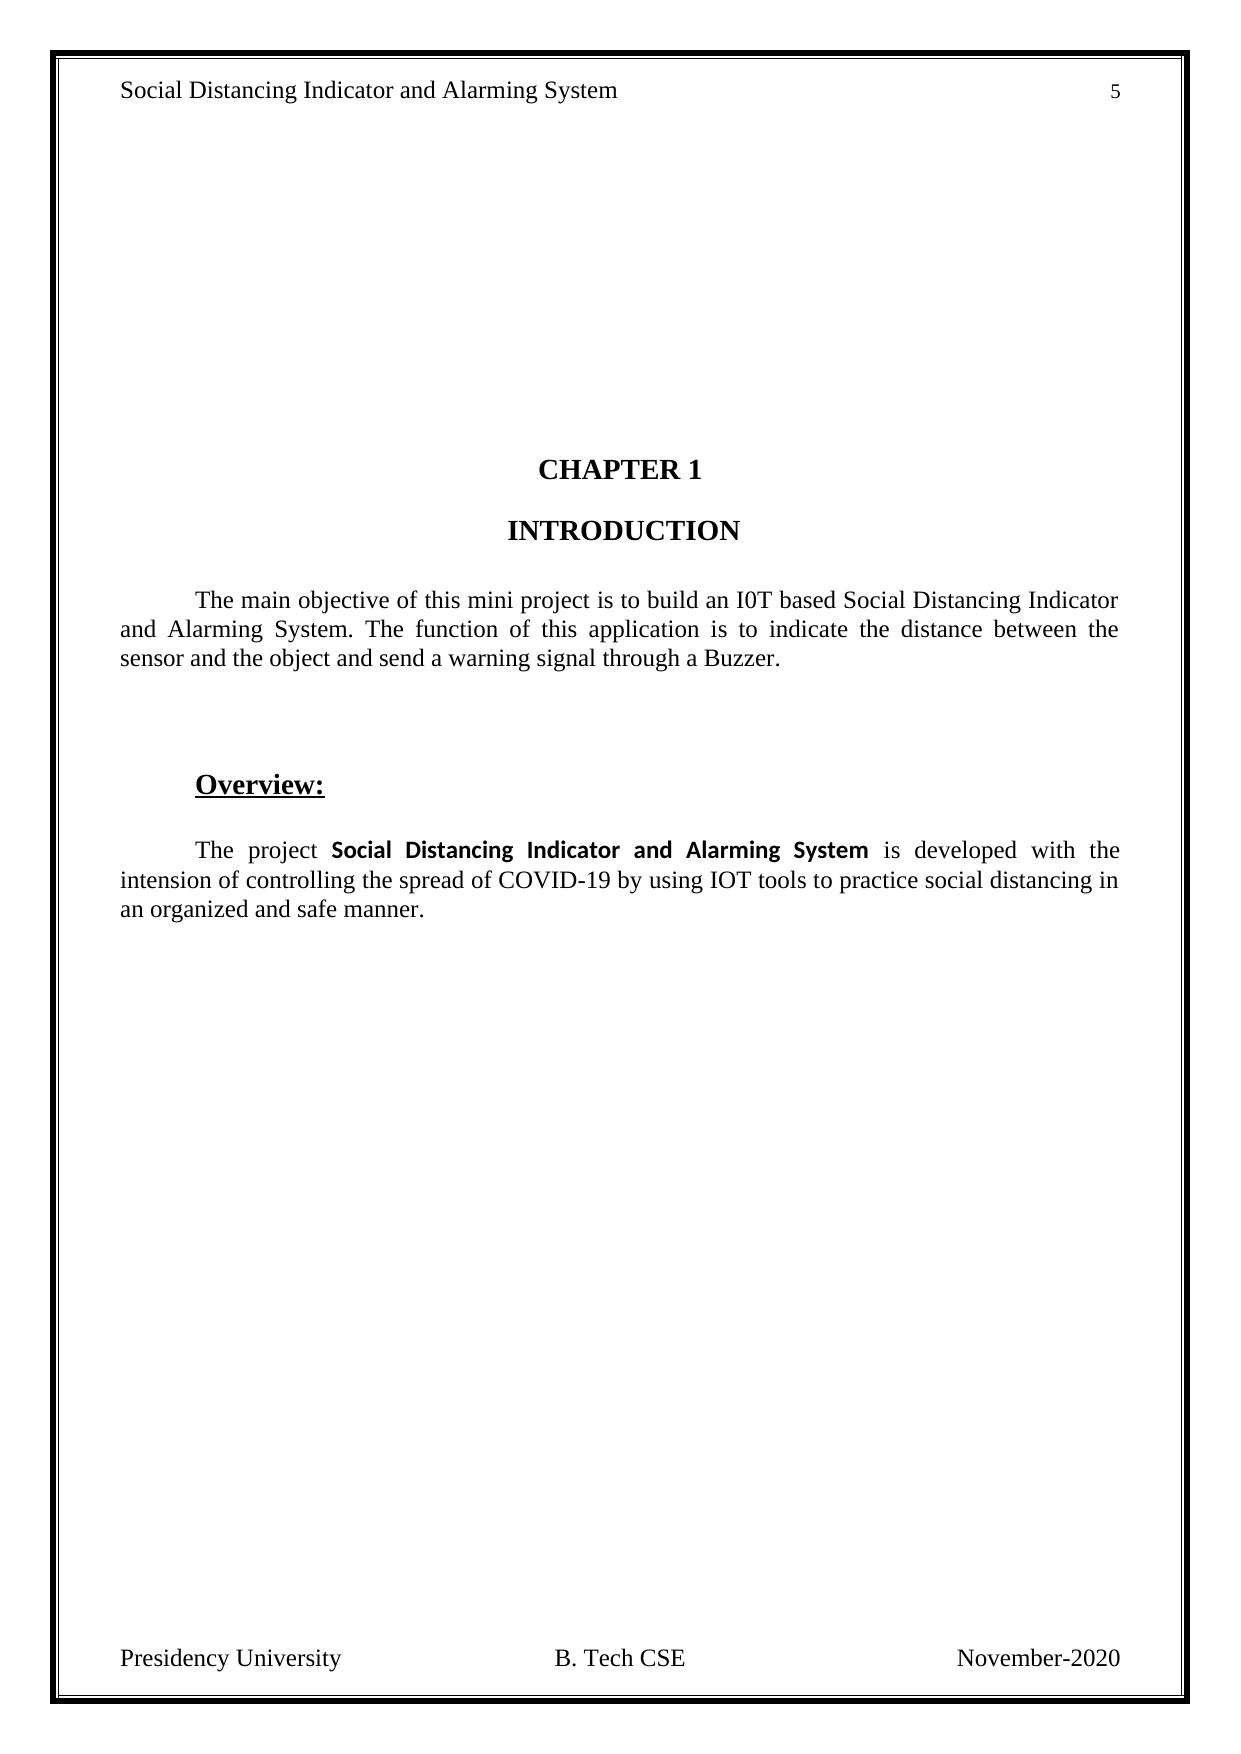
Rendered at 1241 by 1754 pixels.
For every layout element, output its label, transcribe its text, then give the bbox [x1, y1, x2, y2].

text CHAPTER 1 [120, 452, 1120, 485]
text Overview: [120, 767, 1120, 801]
text INTRODUCTION [120, 513, 1120, 547]
text The main objective of this mini project is to build an I0T based Social Distancing Indicator and Alarming System. The function of this application is to indicate the distance between the sensor and the object and send a warning signal through a Buzzer. [120, 585, 1120, 672]
text The project Social Distancing Indicator and Alarming System is developed with the intension of controlling the spread of COVID-19 by using IOT tools to practice social distancing in an organized and safe manner. [120, 834, 1120, 922]
